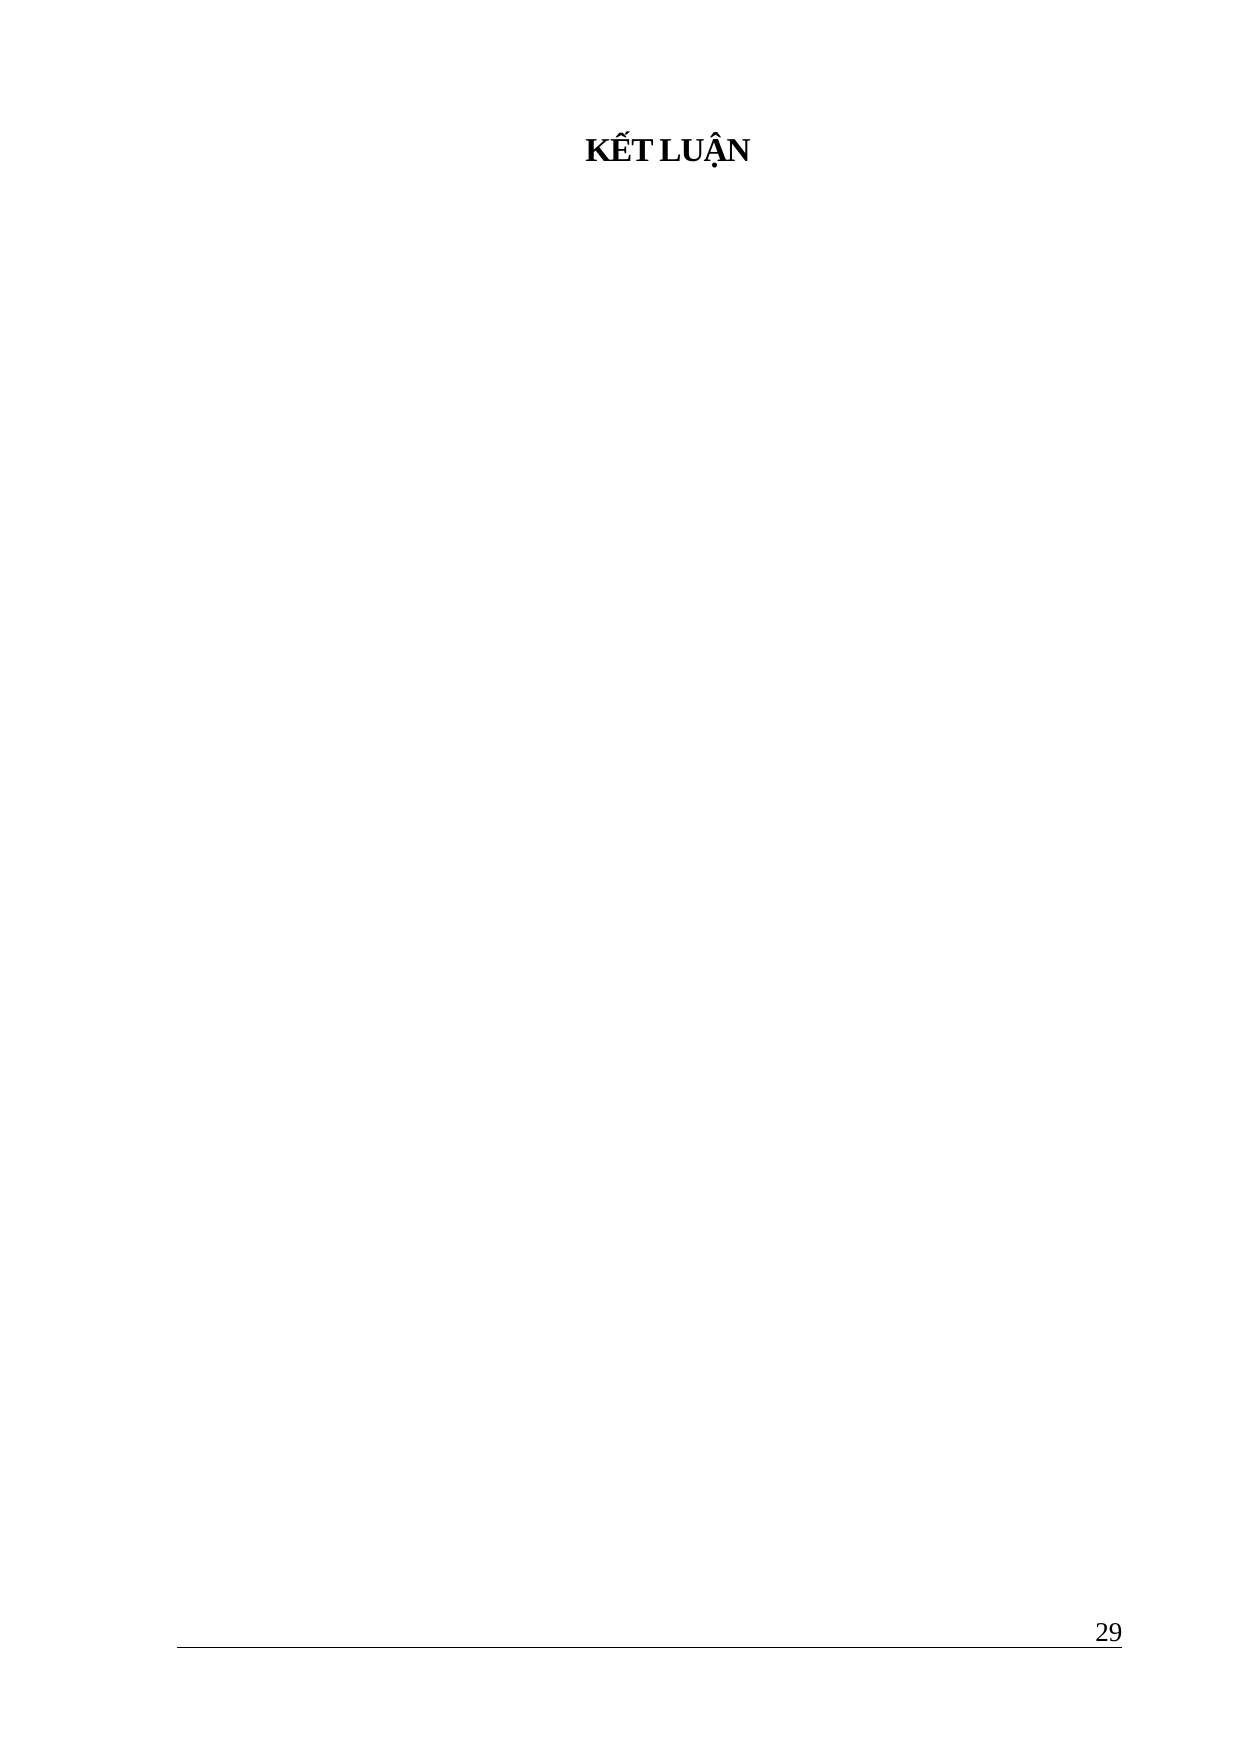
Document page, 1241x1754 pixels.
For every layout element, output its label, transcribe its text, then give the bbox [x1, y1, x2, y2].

title KẾT LUẬN [177, 131, 1122, 169]
